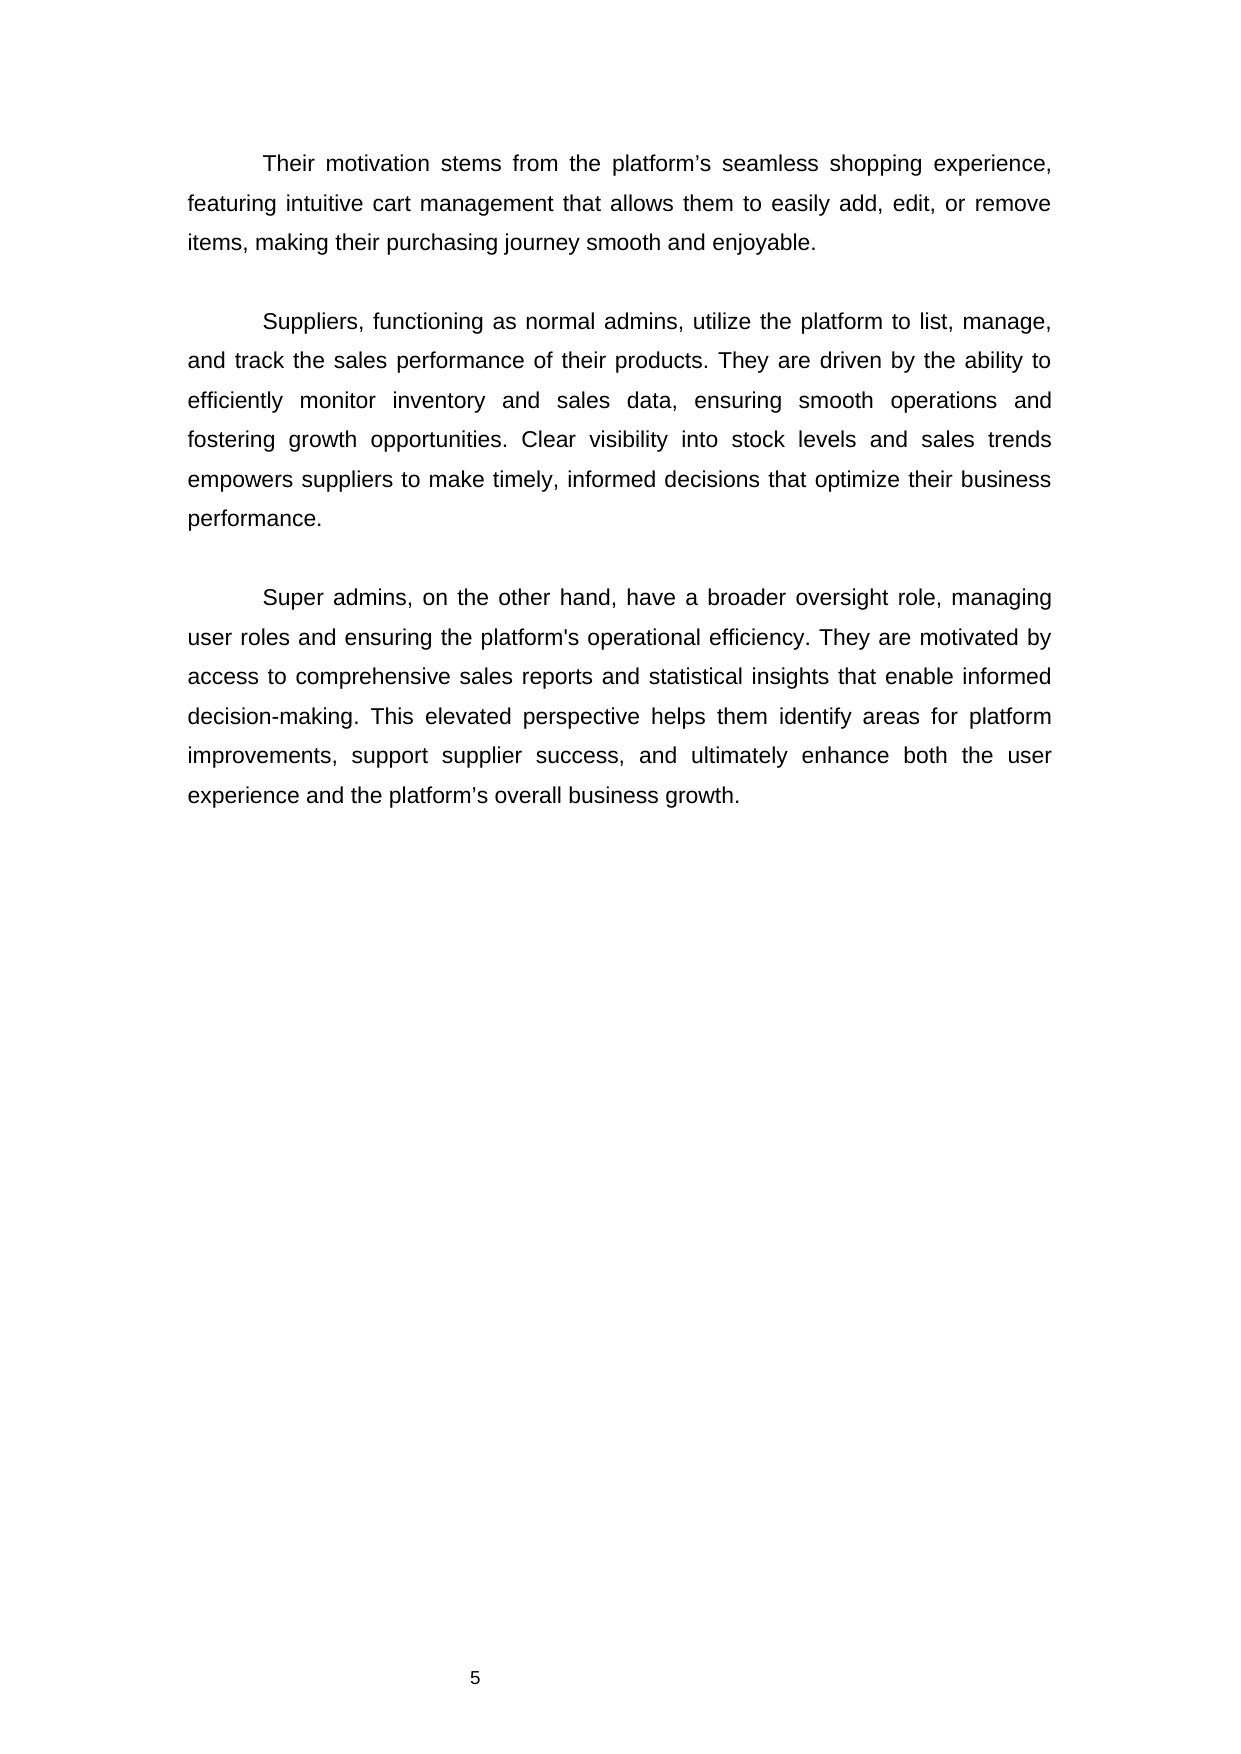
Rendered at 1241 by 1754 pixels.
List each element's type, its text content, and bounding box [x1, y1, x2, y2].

text Suppliers, functioning as normal admins, utilize the platform to list, manage, and track the sales performance of their products. They are driven by the ability to efficiently monitor inventory and sales data, ensuring smooth operations and fostering growth opportunities. Clear visibility into stock levels and sales trends empowers suppliers to make timely, informed decisions that optimize their business performance. [187, 308, 1053, 532]
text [187, 150, 1053, 255]
text Super admins, on the other hand, have a broader oversight role, managing user roles and ensuring the platform's operational efficiency. They are motivated by access to comprehensive sales reports and statistical insights that enable informed decision-making. This elevated perspective helps them identify areas for platform improvements, support supplier success, and ultimately enhance both the user experience and the platform’s overall business growth. [187, 584, 1053, 808]
